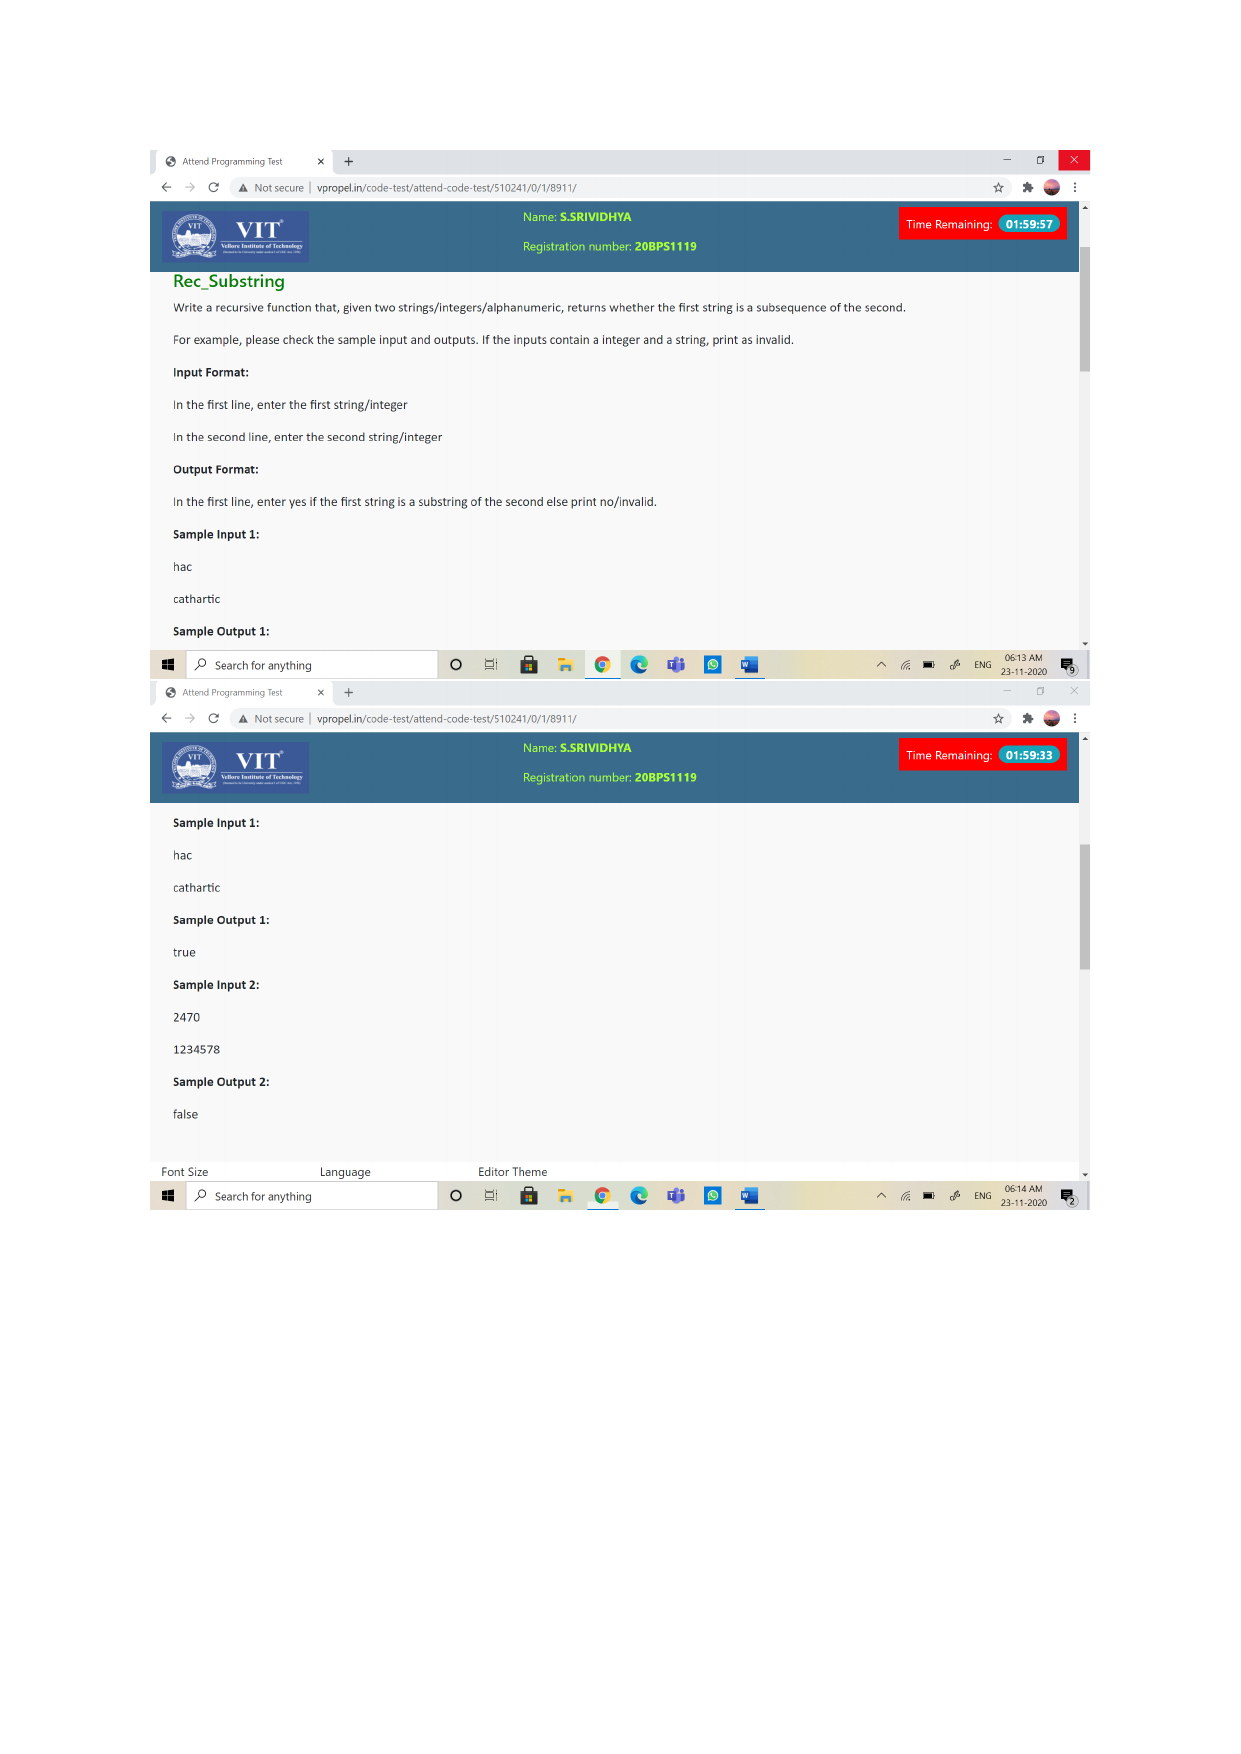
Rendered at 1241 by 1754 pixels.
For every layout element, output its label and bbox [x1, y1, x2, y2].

picture [150, 681, 1091, 1210]
picture [150, 150, 1091, 679]
